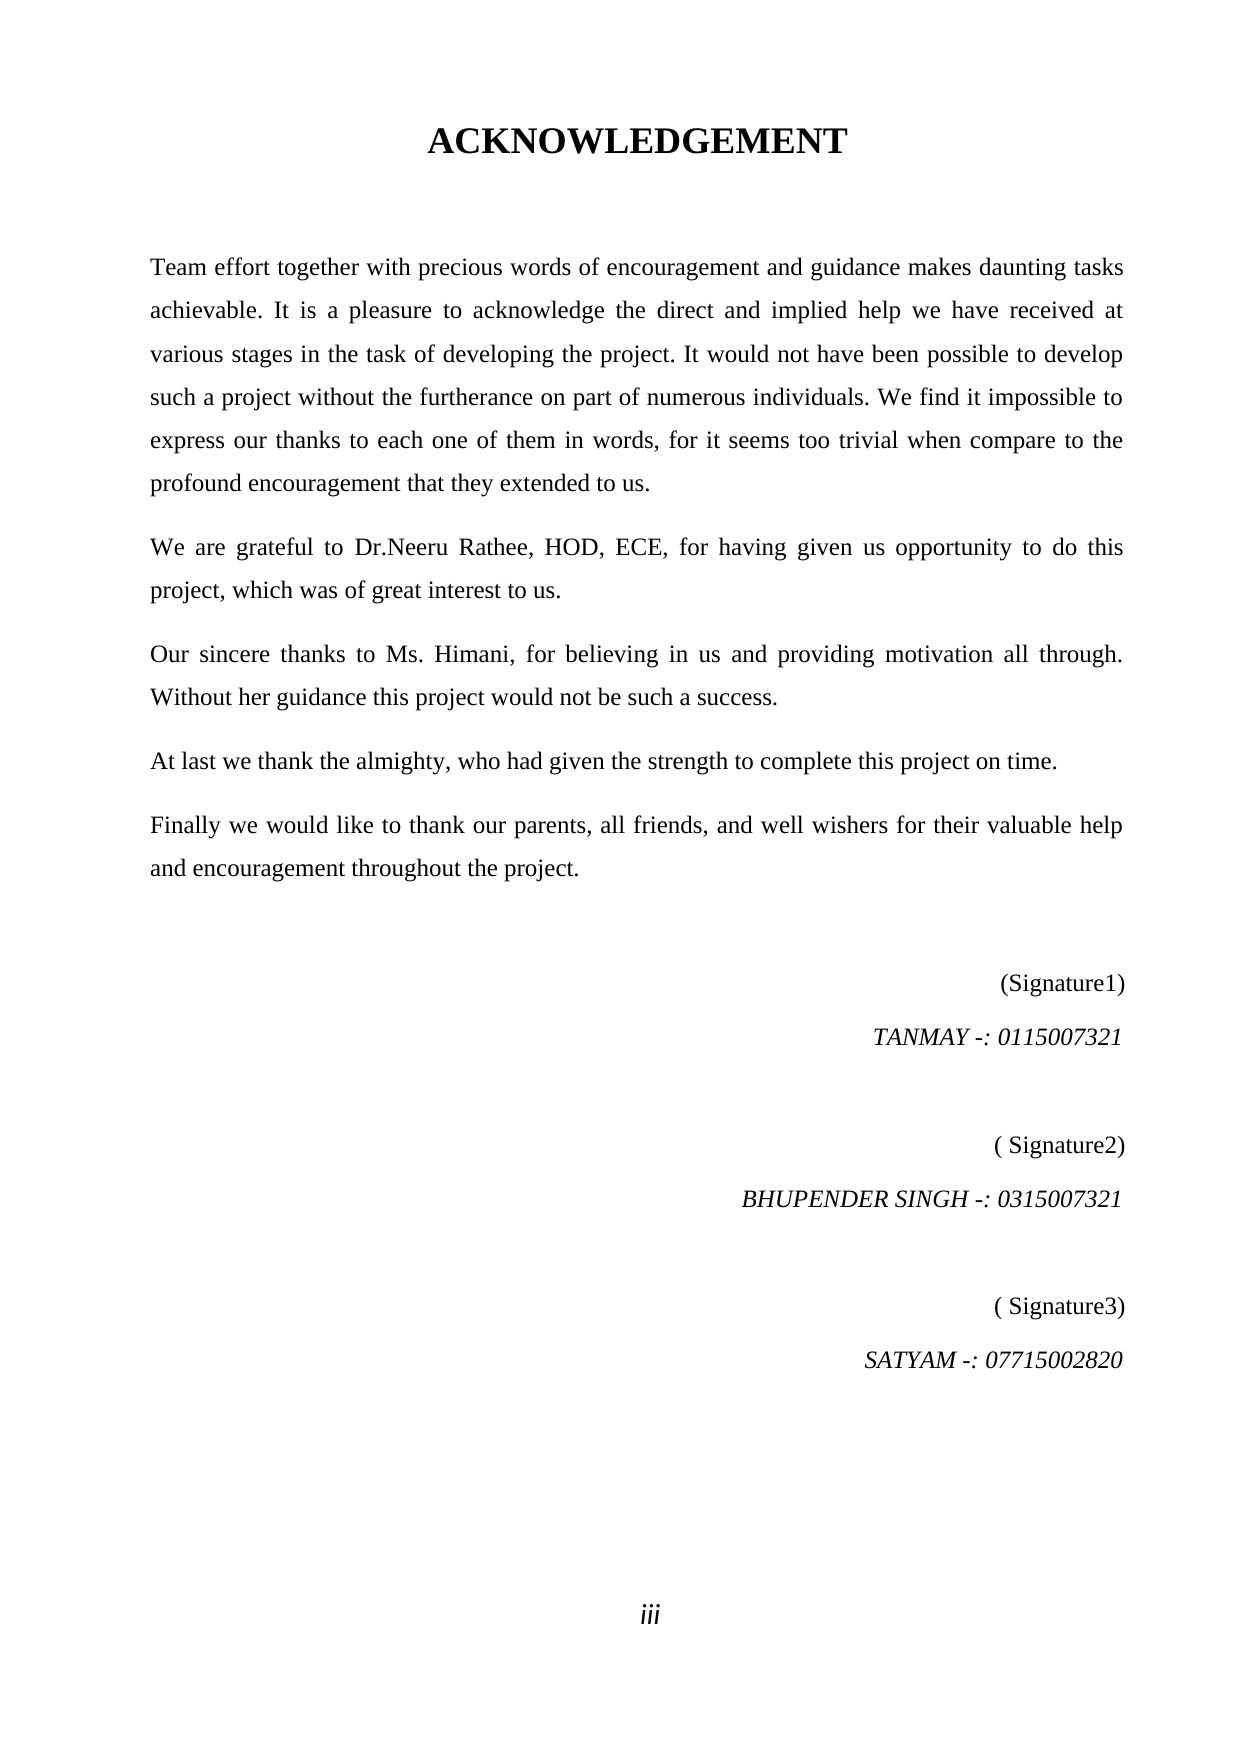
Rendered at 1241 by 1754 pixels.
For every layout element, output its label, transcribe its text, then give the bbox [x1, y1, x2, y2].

text ACKNOWLEDGEMENT [150, 118, 1125, 161]
text ( Signature3) [150, 1291, 1125, 1320]
text SATYAM -: 07715002820 [525, 1345, 1125, 1374]
text (Signature1) [150, 968, 1125, 997]
text BHUPENDER SINGH -: 0315007321 [150, 1184, 1125, 1212]
text At last we thank the almighty, who had given the strength to complete this project on time. [150, 746, 1125, 775]
text TANMAY -: 0115007321 [150, 1022, 1125, 1051]
text Finally we would like to thank our parents, all friends, and well wishers for their valuable help and encouragement throughout the project. [150, 810, 1125, 882]
text We are grateful to Dr.Neeru Rathee, HOD, ECE, for having given us opportunity to do this project, which was of great interest to us. [150, 532, 1125, 604]
text Our sincere thanks to Ms. Himani, for believing in us and providing motivation all through. Without her guidance this project would not be such a success. [150, 639, 1125, 711]
text Team effort together with precious words of encouragement and guidance makes daunting tasks achievable. It is a pleasure to acknowledge the direct and implied help we have received at various stages in the task of developing the project. It would not have been possible to develop such a project without the furtherance on part of numerous individuals. We find it impossible to express our thanks to each one of them in words, for it seems too trivial when compare to the profound encouragement that they extended to us. [150, 252, 1125, 497]
text ( Signature2) [150, 1130, 1125, 1159]
